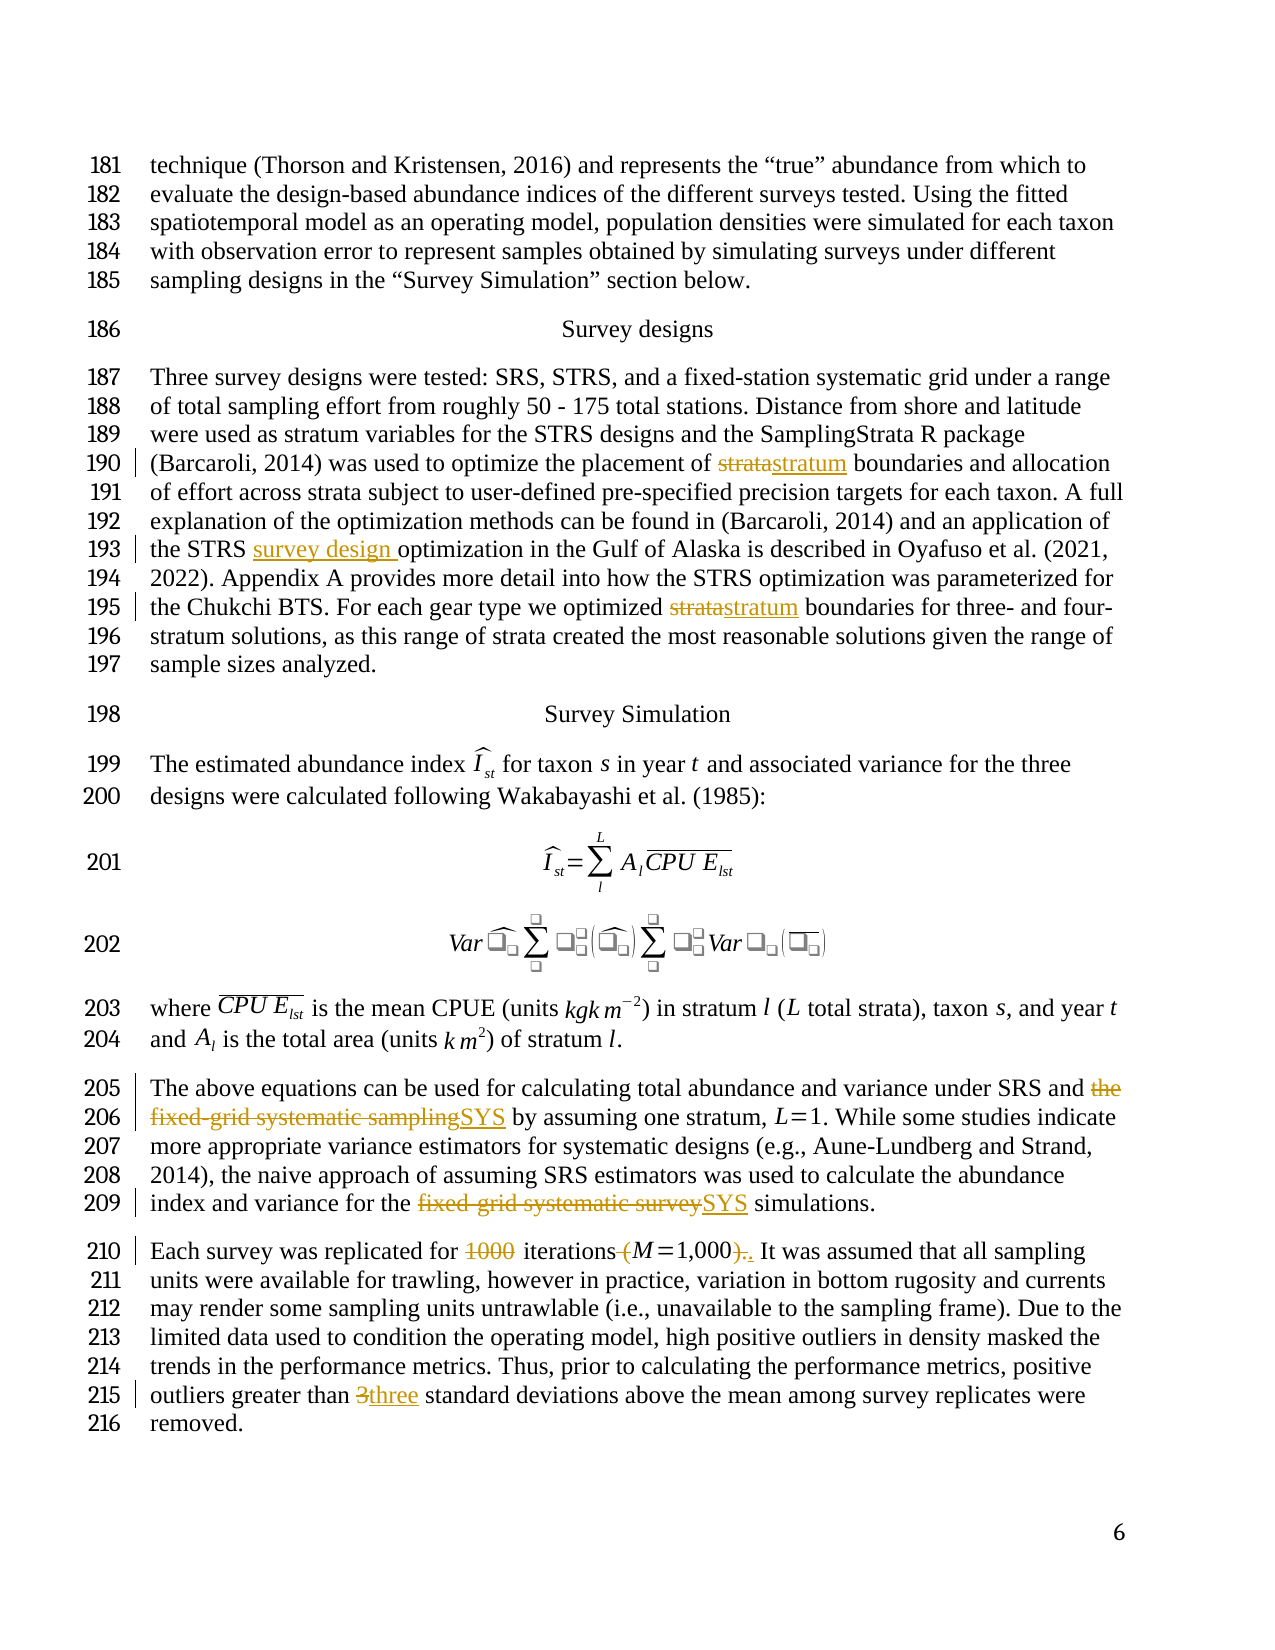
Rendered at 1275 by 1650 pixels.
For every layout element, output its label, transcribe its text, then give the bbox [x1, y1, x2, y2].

text Three survey designs were tested: SRS, STRS, and a fixed-station systematic grid under a range of total sampling effort from roughly 50 - 175 total stations. Distance from shore and latitude were used as stratum variables for the STRS designs and the SamplingStrata R package (Barcaroli, 2014) was used to optimize the placement of boundaries and allocation of effort across strata subject to user-defined pre-specified precision targets for each taxon. A full explanation of the optimization methods can be found in (Barcaroli, 2014) and an application of the STRS optimization in the Gulf of Alaska is described in Oyafuso et al. (2021, 2022). Appendix A provides more detail into how the STRS optimization was parameterized for the Chukchi BTS. For each gear type we optimized boundaries for three- and four-stratum solutions, as this range of strata created the most reasonable solutions given the range of sample sizes analyzed. [150, 362, 1125, 678]
subtitle Survey Simulation [150, 699, 1125, 728]
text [150, 150, 1125, 294]
text The estimated abundance index for taxon in year and associated variance for the three designs were calculated following Wakabayashi et al. (1985): [150, 747, 1125, 809]
text The above equations can be used for calculating total abundance and variance under SRS and by assuming one stratum, . While some studies indicate more appropriate variance estimators for systematic designs (e.g., Aune-Lundberg and Strand, 2014), the naive approach of assuming SRS estimators was used to calculate the abundance index and variance for the simulations. [150, 1073, 1125, 1217]
subtitle Survey designs [150, 314, 1125, 343]
text where is the mean CPUE (units ) in stratum ( total strata), taxon , and year and is the total area (units ) of stratum . [150, 992, 1125, 1055]
text Each survey was replicated for iterations It was assumed that all sampling units were available for trawling, however in practice, variation in bottom rugosity and currents may render some sampling units untrawlable (i.e., unavailable to the sampling frame). Due to the limited data used to condition the operating model, high positive outliers in density masked the trends in the performance metrics. Thus, prior to calculating the performance metrics, positive outliers greater than standard deviations above the mean among survey replicates were removed. [150, 1236, 1125, 1437]
